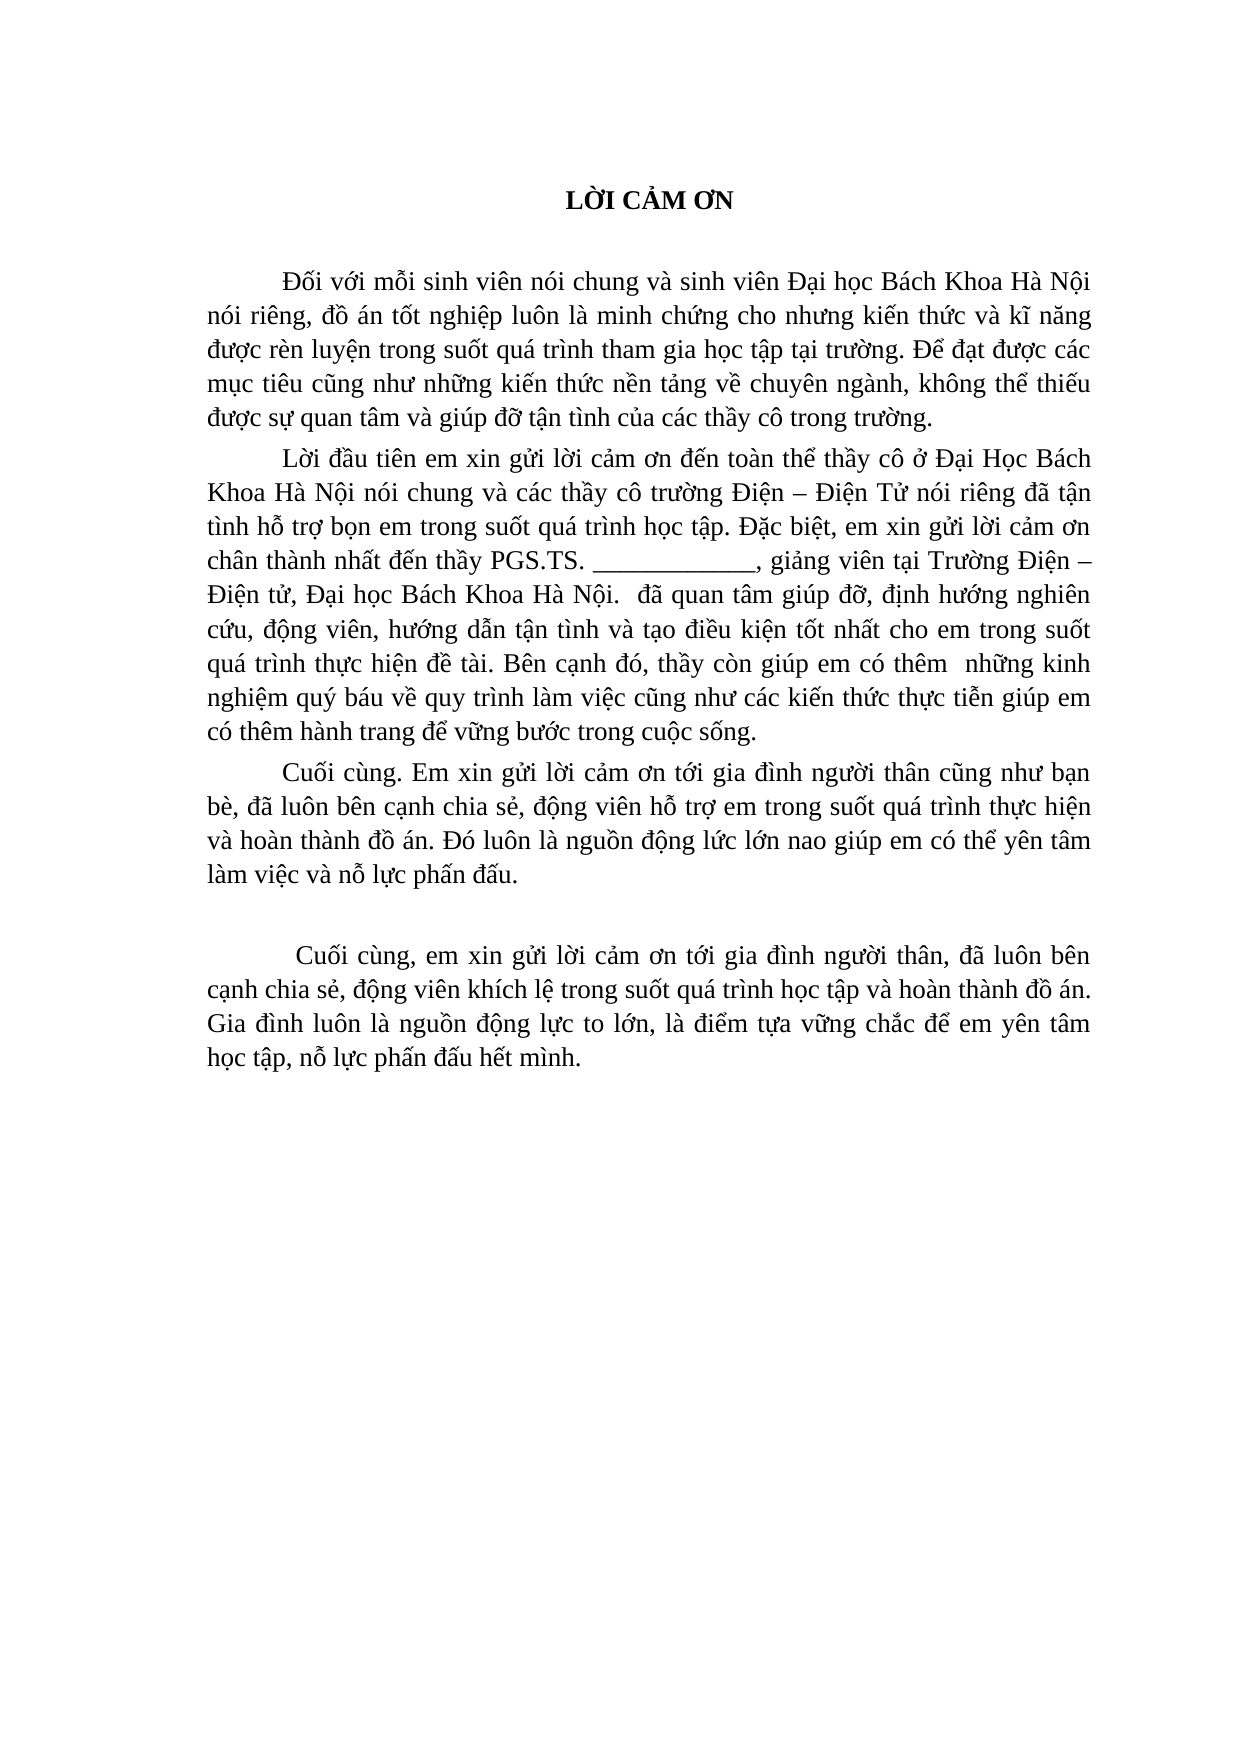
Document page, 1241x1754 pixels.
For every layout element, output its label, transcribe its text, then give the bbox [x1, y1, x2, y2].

text Cuối cùng, em xin gửi lời cảm ơn tới gia đình người thân, đã luôn bên cạnh chia sẻ, động viên khích lệ trong suốt quá trình học tập và hoàn thành đồ án. Gia đình luôn là nguồn động lực to lớn, là điểm tựa vững chắc để em yên tâm học tập, nỗ lực phấn đấu hết mình. [207, 939, 1092, 1073]
text LỜI CẢM ƠN [207, 184, 1092, 215]
text Đối với mỗi sinh viên nói chung và sinh viên Đại học Bách Khoa Hà Nội nói riêng, đồ án tốt nghiệp luôn là minh chứng cho nhưng kiến thức và kĩ năng được rèn luyện trong suốt quá trình tham gia học tập tại trường. Để đạt được các mục tiêu cũng như những kiến thức nền tảng về chuyên ngành, không thể thiếu được sự quan tâm và giúp đỡ tận tình của các thầy cô trong trường. [207, 265, 1092, 433]
text Lời đầu tiên em xin gửi lời cảm ơn đến toàn thể thầy cô ở Đại Học Bách Khoa Hà Nội nói chung và các thầy cô trường Điện – Điện Tử nói riêng đã tận tình hỗ trợ bọn em trong suốt quá trình học tập. Đặc biệt, em xin gửi lời cảm ơn chân thành nhất đến thầy PGS.TS. ____________, giảng viên tại Trường Điện – Điện tử, Đại học Bách Khoa Hà Nội. đã quan tâm giúp đỡ, định hướng nghiên cứu, động viên, hướng dẫn tận tình và tạo điều kiện tốt nhất cho em trong suốt quá trình thực hiện đề tài. Bên cạnh đó, thầy còn giúp em có thêm những kinh nghiệm quý báu về quy trình làm việc cũng như các kiến thức thực tiễn giúp em có thêm hành trang để vững bước trong cuộc sống. [207, 442, 1092, 746]
text Cuối cùng. Em xin gửi lời cảm ơn tới gia đình người thân cũng như bạn bè, đã luôn bên cạnh chia sẻ, động viên hỗ trợ em trong suốt quá trình thực hiện và hoàn thành đồ án. Đó luôn là nguồn động lức lớn nao giúp em có thể yên tâm làm việc và nỗ lực phấn đấu. [207, 756, 1092, 889]
